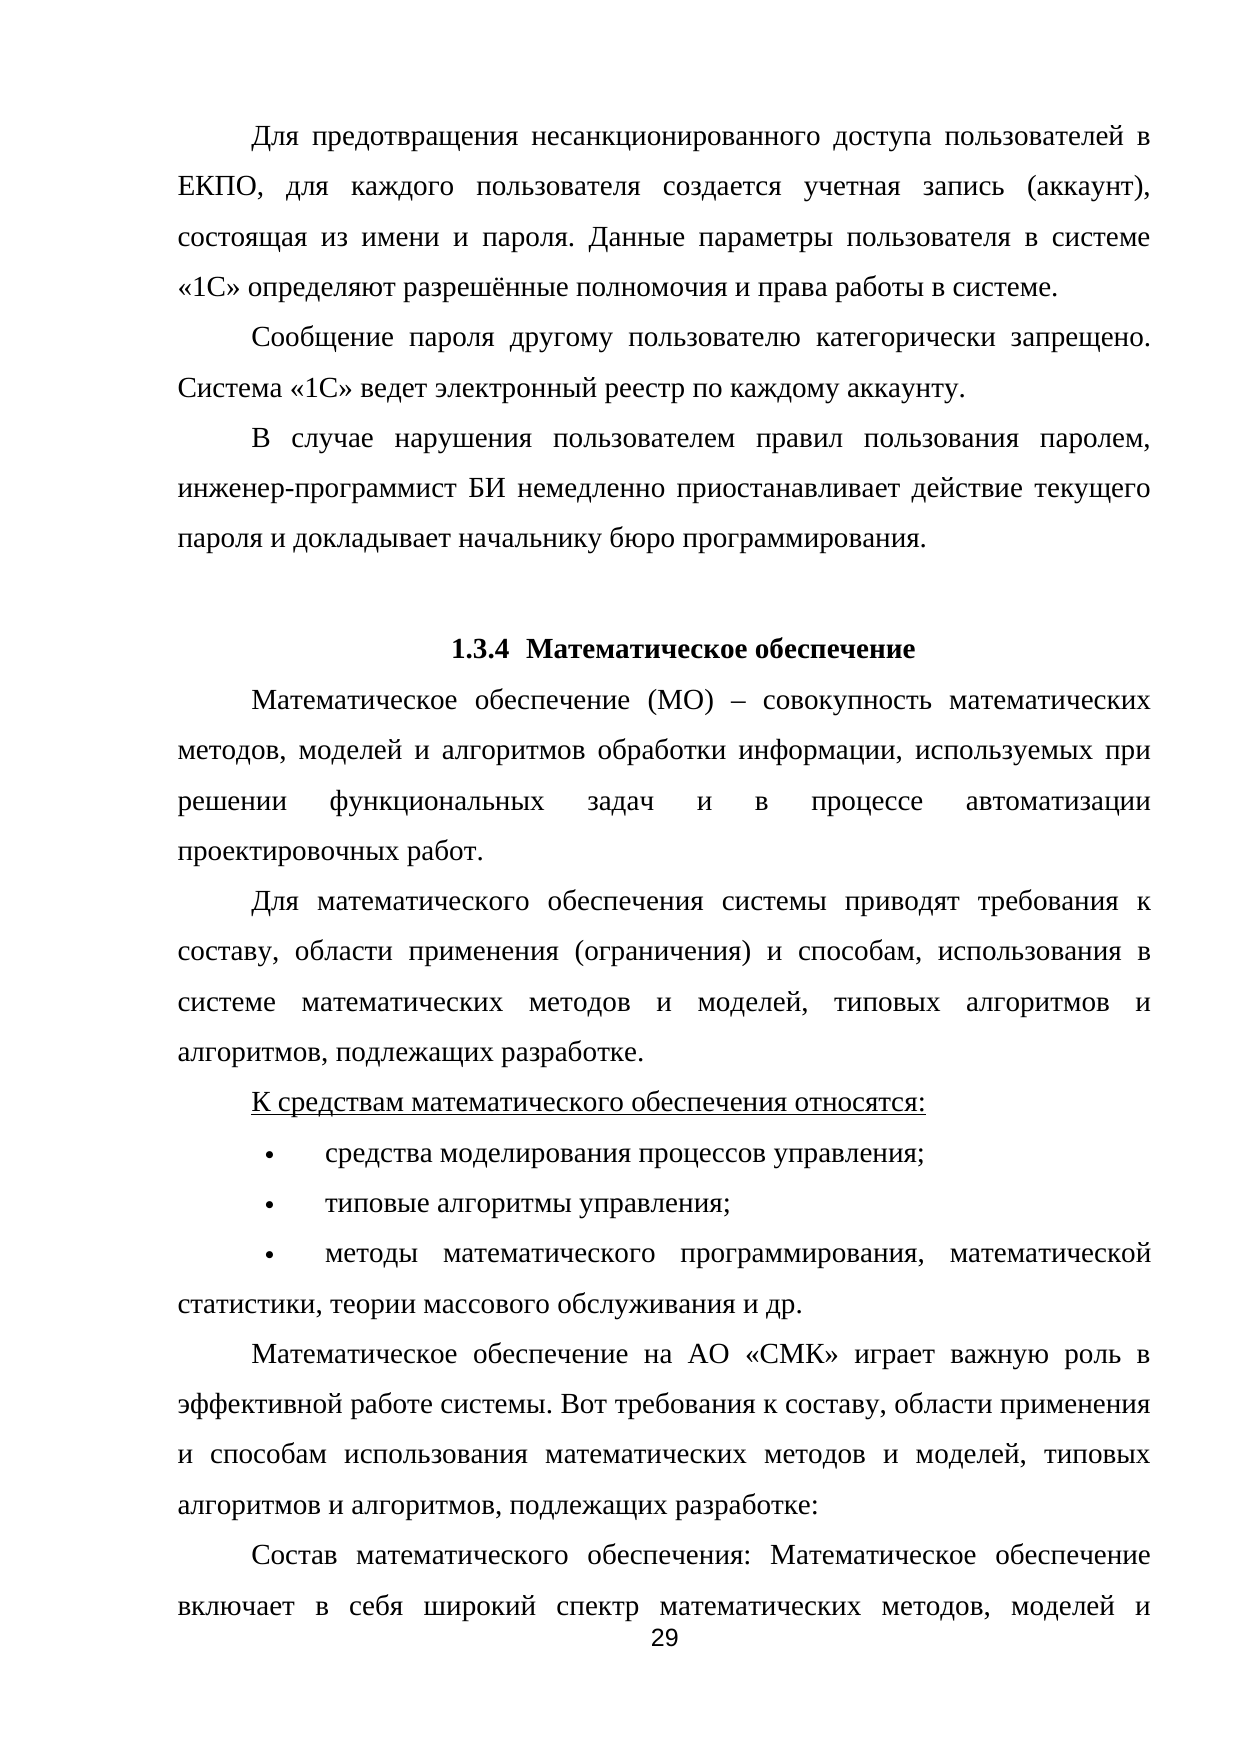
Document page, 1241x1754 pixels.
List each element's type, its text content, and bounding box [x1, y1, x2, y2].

text К средствам математического обеспечения относятся: [177, 1084, 1152, 1118]
list Для предотвращения несанкционированного доступа пользователей в ЕКПО, для каждого пользователя создается учетная запись (аккаунт), состоящая из имени и пароля. Данные параметры пользователя в системе «1С» определяют разрешённые полномочия и права работы в системе. [177, 118, 1152, 303]
text Математическое обеспечение на АО «СМК» играет важную роль в эффективной работе системы. Вот требования к составу, области применения и способам использования математических методов и моделей, типовых алгоритмов и алгоритмов, подлежащих разработке: [177, 1336, 1152, 1521]
list Математическое обеспечение [215, 632, 1152, 665]
list Сообщение пароля другому пользователю категорически запрещено. Система «1С» ведет электронный реестр по каждому аккаунту. [177, 319, 1152, 403]
text Математическое обеспечение (МО) – совокупность математических методов, моделей и алгоритмов обработки информации, используемых при решении функциональных задач и в процессе автоматизации проектировочных работ. [177, 682, 1152, 866]
list средства моделирования процессов управления; [177, 1135, 1152, 1168]
list типовые алгоритмы управления; [177, 1185, 1152, 1219]
text В случае нарушения пользователем правил пользования паролем, инженер-программист БИ немедленно приостанавливает действие текущего пароля и докладывает начальнику бюро программирования. [177, 420, 1152, 554]
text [177, 1537, 1152, 1621]
list методы математического программирования, математической статистики, теории массового обслуживания и др. [177, 1235, 1152, 1319]
text Для математического обеспечения системы приводят требования к составу, области применения (ограничения) и способам, использования в системе математических методов и моделей, типовых алгоритмов и алгоритмов, подлежащих разработке. [177, 883, 1152, 1068]
